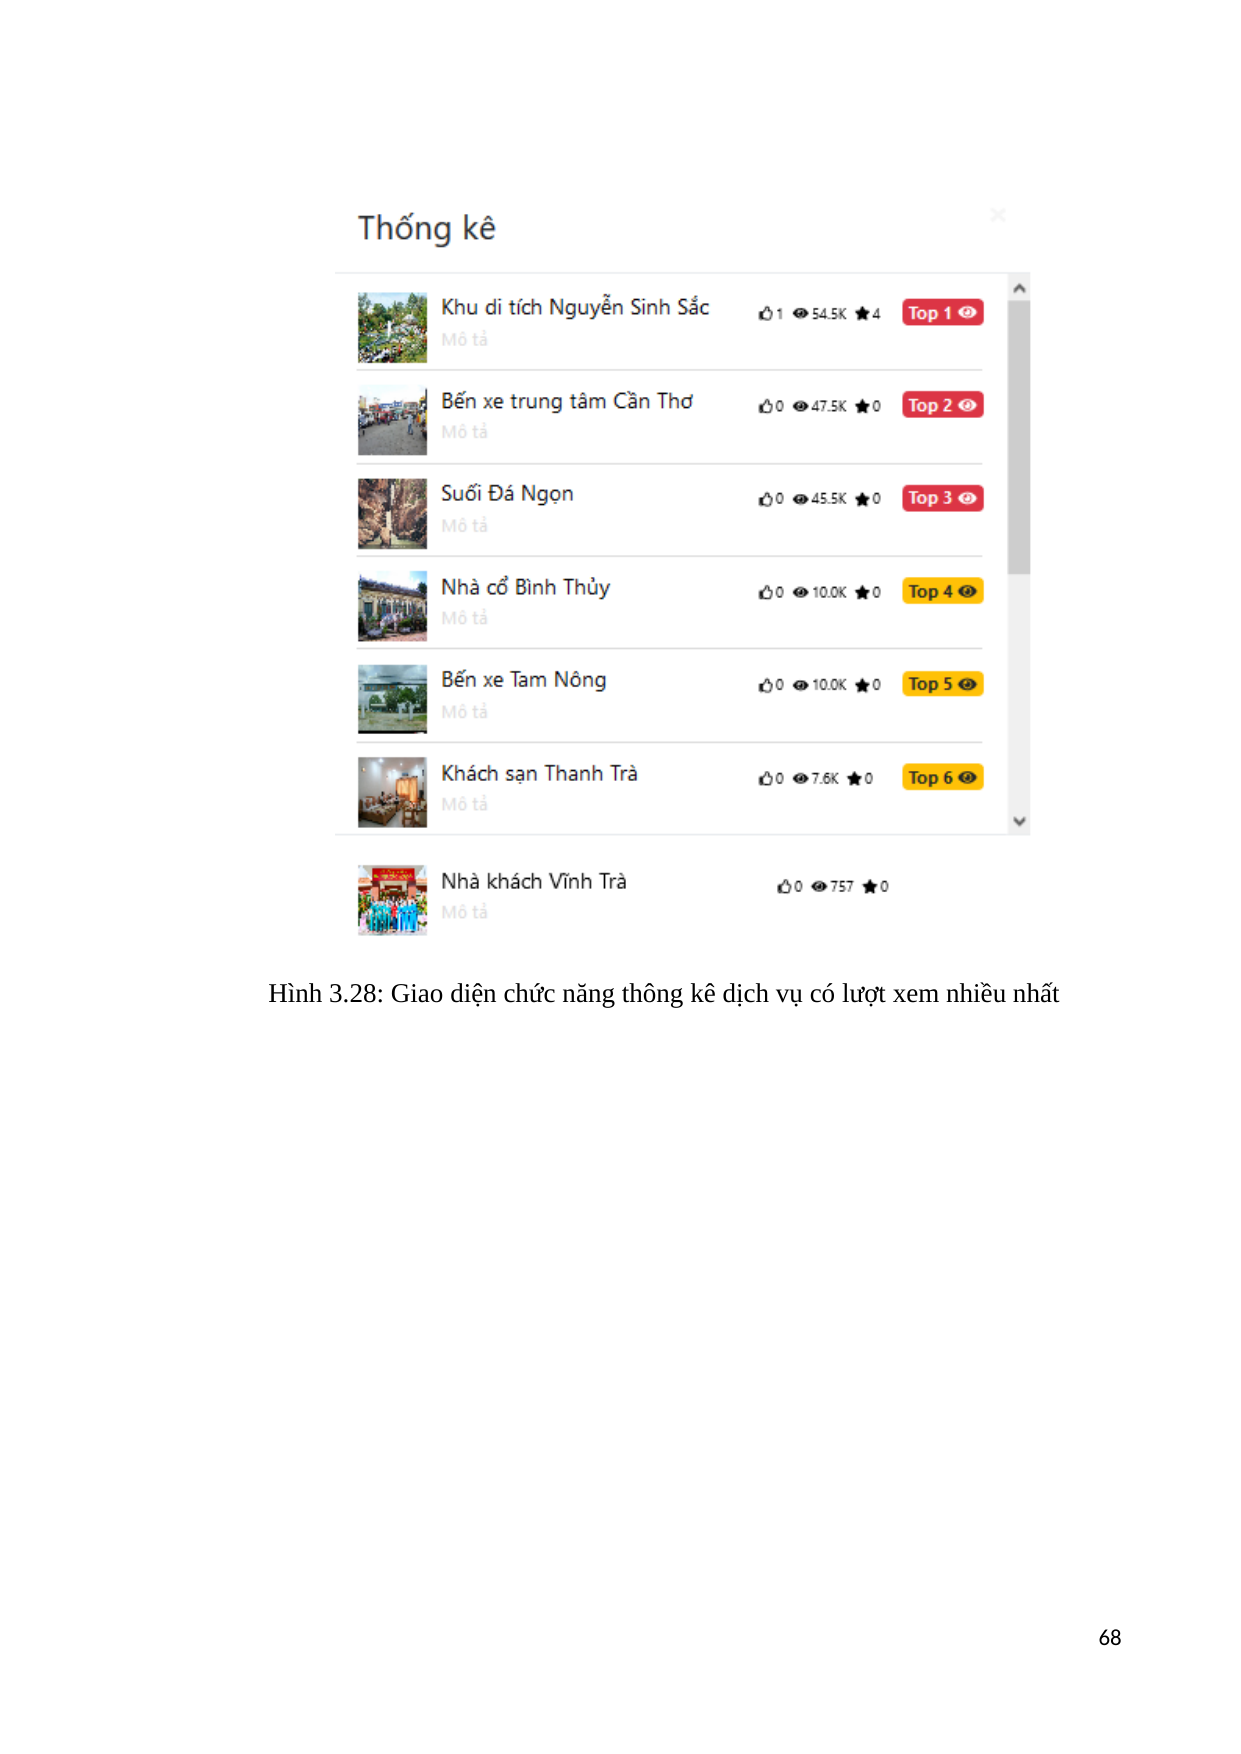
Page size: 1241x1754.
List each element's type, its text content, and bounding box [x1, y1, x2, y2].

picture [335, 177, 1031, 964]
subtitle Hình 3.28: Giao diện chức năng thông kê dịch vụ có lượt xem nhiều nhất [207, 977, 1121, 1008]
